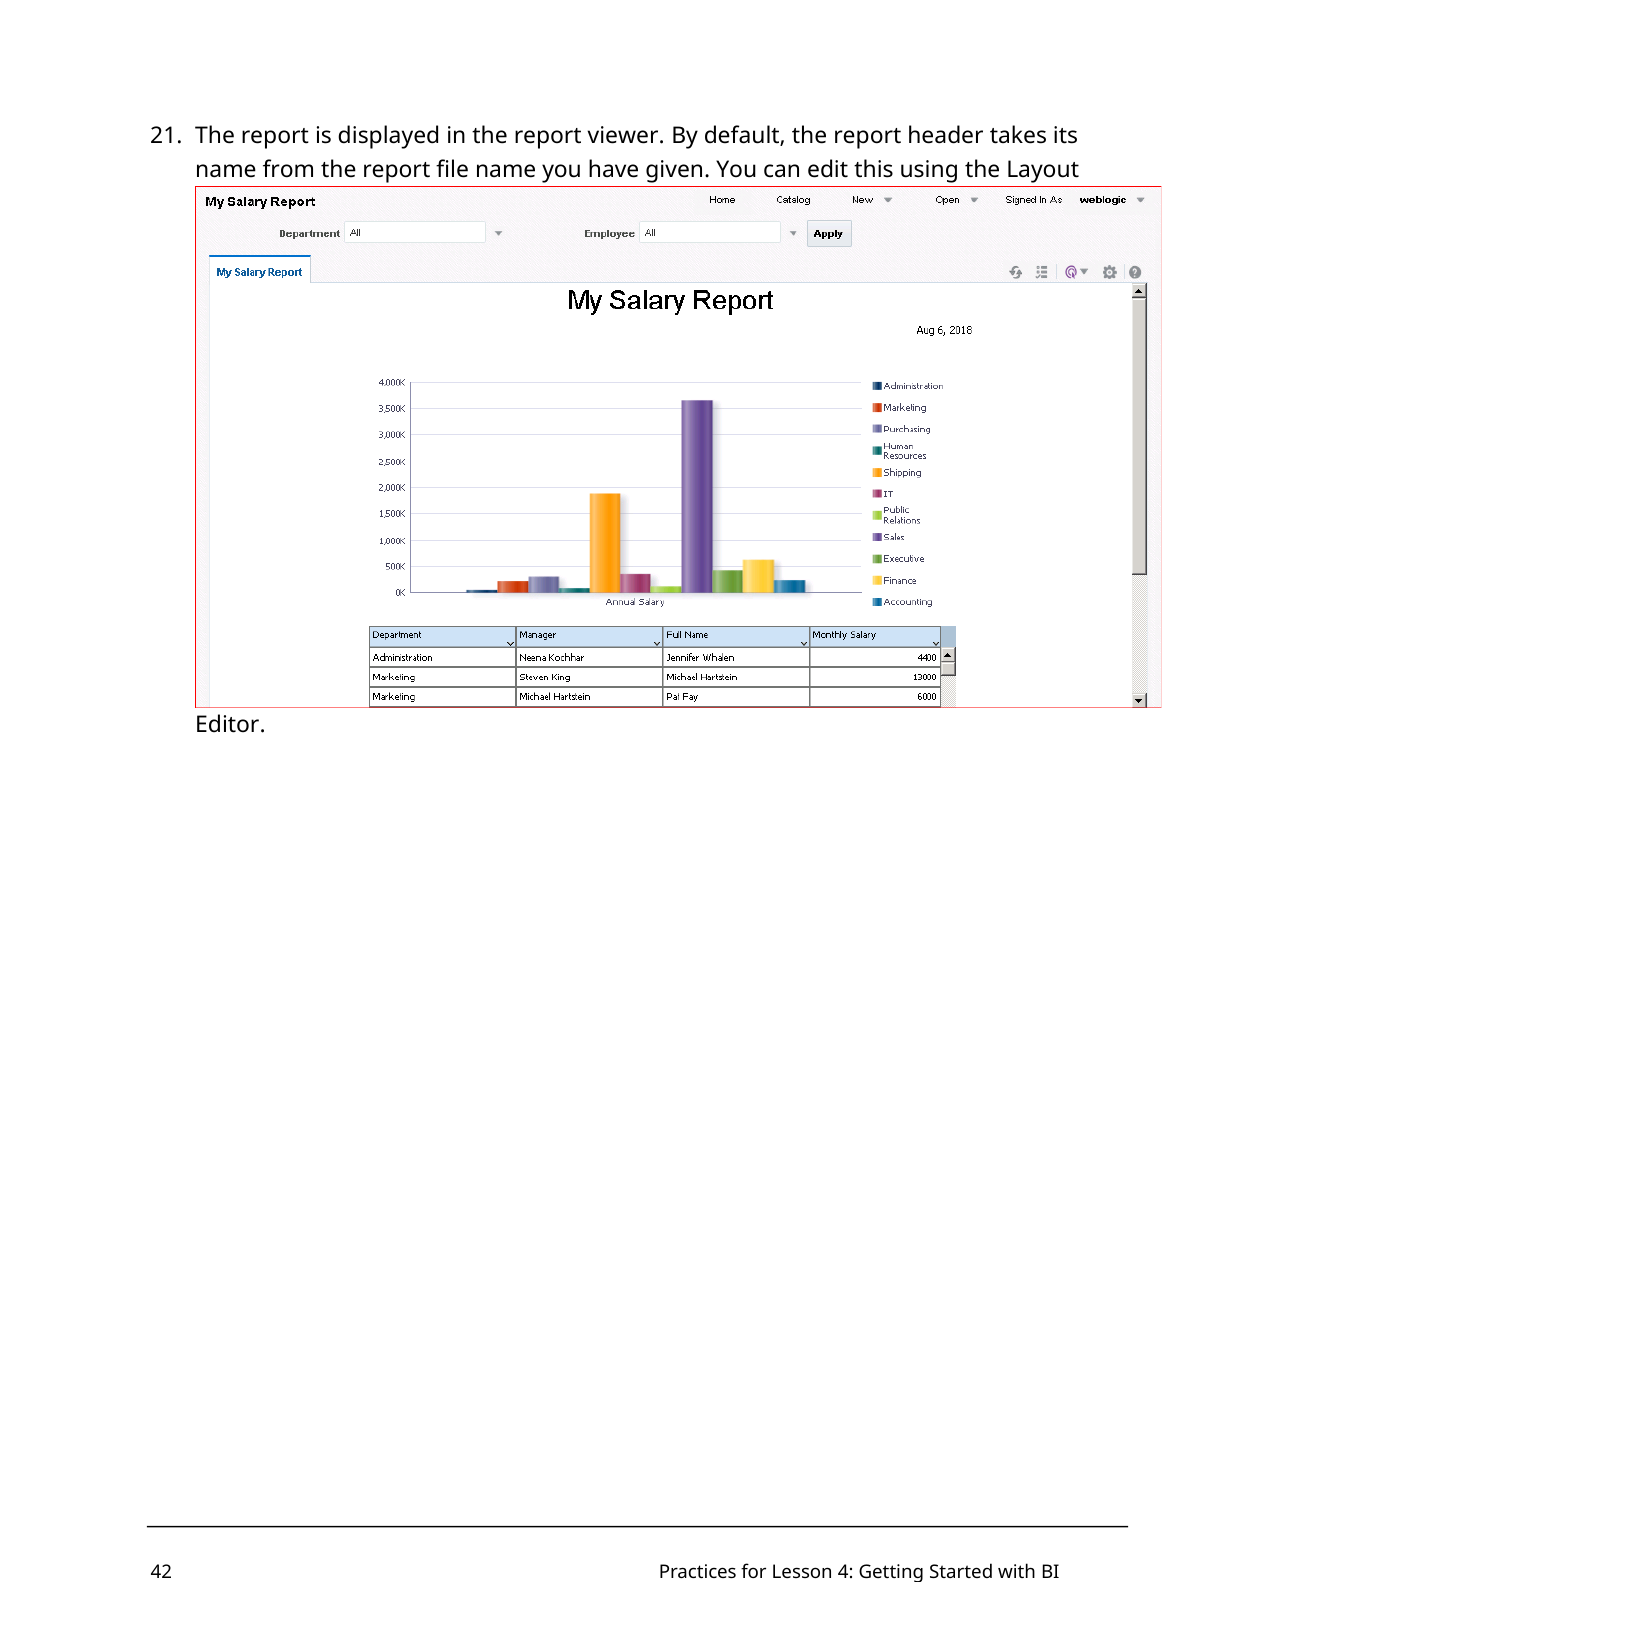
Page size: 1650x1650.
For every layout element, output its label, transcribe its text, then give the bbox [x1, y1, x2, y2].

picture [195, 186, 1162, 708]
